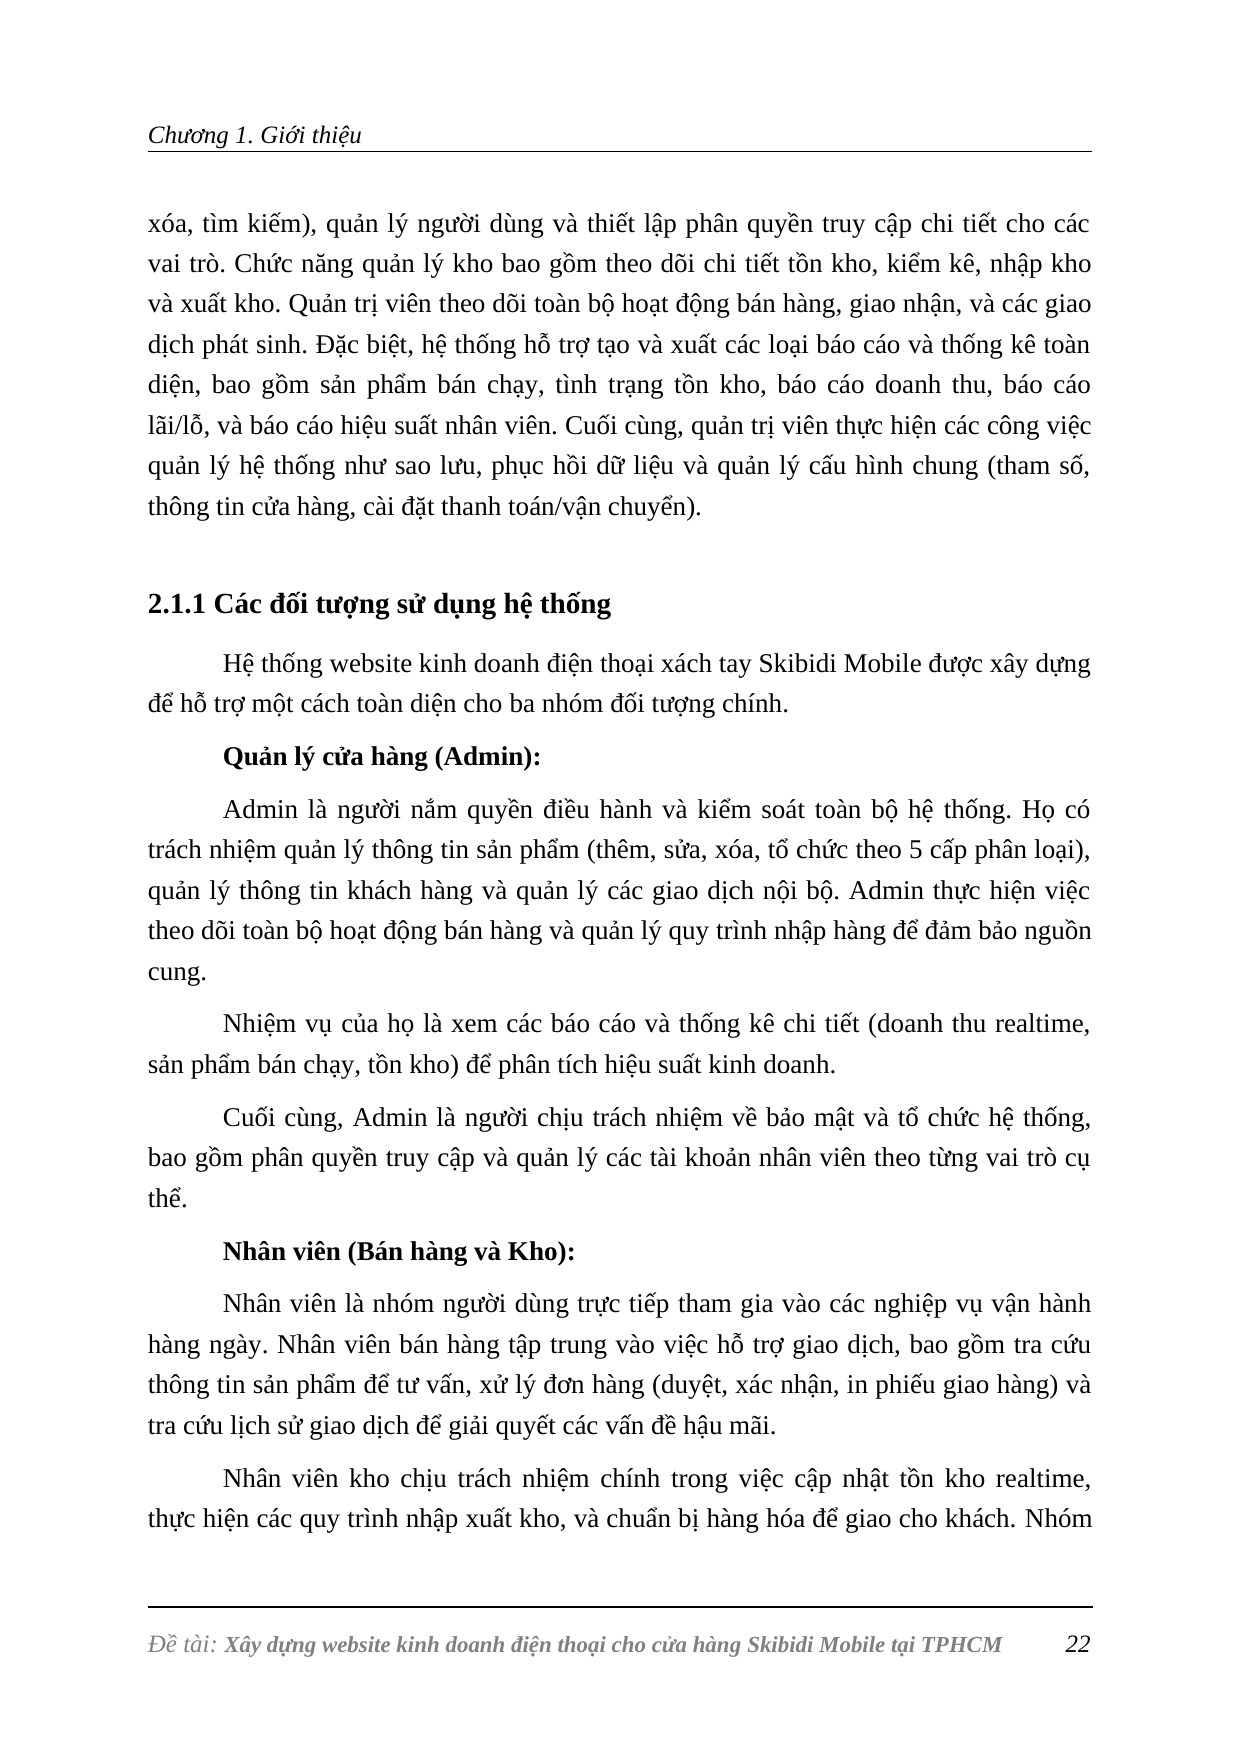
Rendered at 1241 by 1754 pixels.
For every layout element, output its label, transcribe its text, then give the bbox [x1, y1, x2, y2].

subtitle Các đối tượng sử dụng hệ thống [148, 580, 1092, 622]
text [148, 1462, 1092, 1533]
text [148, 207, 1092, 521]
text Hệ thống website kinh doanh điện thoại xách tay Skibidi Mobile được xây dựng để hỗ trợ một cách toàn diện cho ba nhóm đối tượng chính. [148, 647, 1092, 718]
text Admin là người nắm quyền điều hành và kiểm soát toàn bộ hệ thống. Họ có trách nhiệm quản lý thông tin sản phẩm (thêm, sửa, xóa, tổ chức theo 5 cấp phân loại), quản lý thông tin khách hàng và quản lý các giao dịch nội bộ. Admin thực hiện việc theo dõi toàn bộ hoạt động bán hàng và quản lý quy trình nhập hàng để đảm bảo nguồn cung. [148, 793, 1092, 986]
text Nhân viên (Bán hàng và Kho): [148, 1235, 1092, 1266]
text Nhân viên là nhóm người dùng trực tiếp tham gia vào các nghiệp vụ vận hành hàng ngày. Nhân viên bán hàng tập trung vào việc hỗ trợ giao dịch, bao gồm tra cứu thông tin sản phẩm để tư vấn, xử lý đơn hàng (duyệt, xác nhận, in phiếu giao hàng) và tra cứu lịch sử giao dịch để giải quyết các vấn đề hậu mãi. [148, 1288, 1092, 1440]
text Nhiệm vụ của họ là xem các báo cáo và thống kê chi tiết (doanh thu realtime, sản phẩm bán chạy, tồn kho) để phân tích hiệu suất kinh doanh. [148, 1008, 1092, 1079]
text Quản lý cửa hàng (Admin): [148, 740, 1092, 771]
text Cuối cùng, Admin là người chịu trách nhiệm về bảo mật và tổ chức hệ thống, bao gồm phân quyền truy cập và quản lý các tài khoản nhân viên theo từng vai trò cụ thể. [148, 1101, 1092, 1213]
